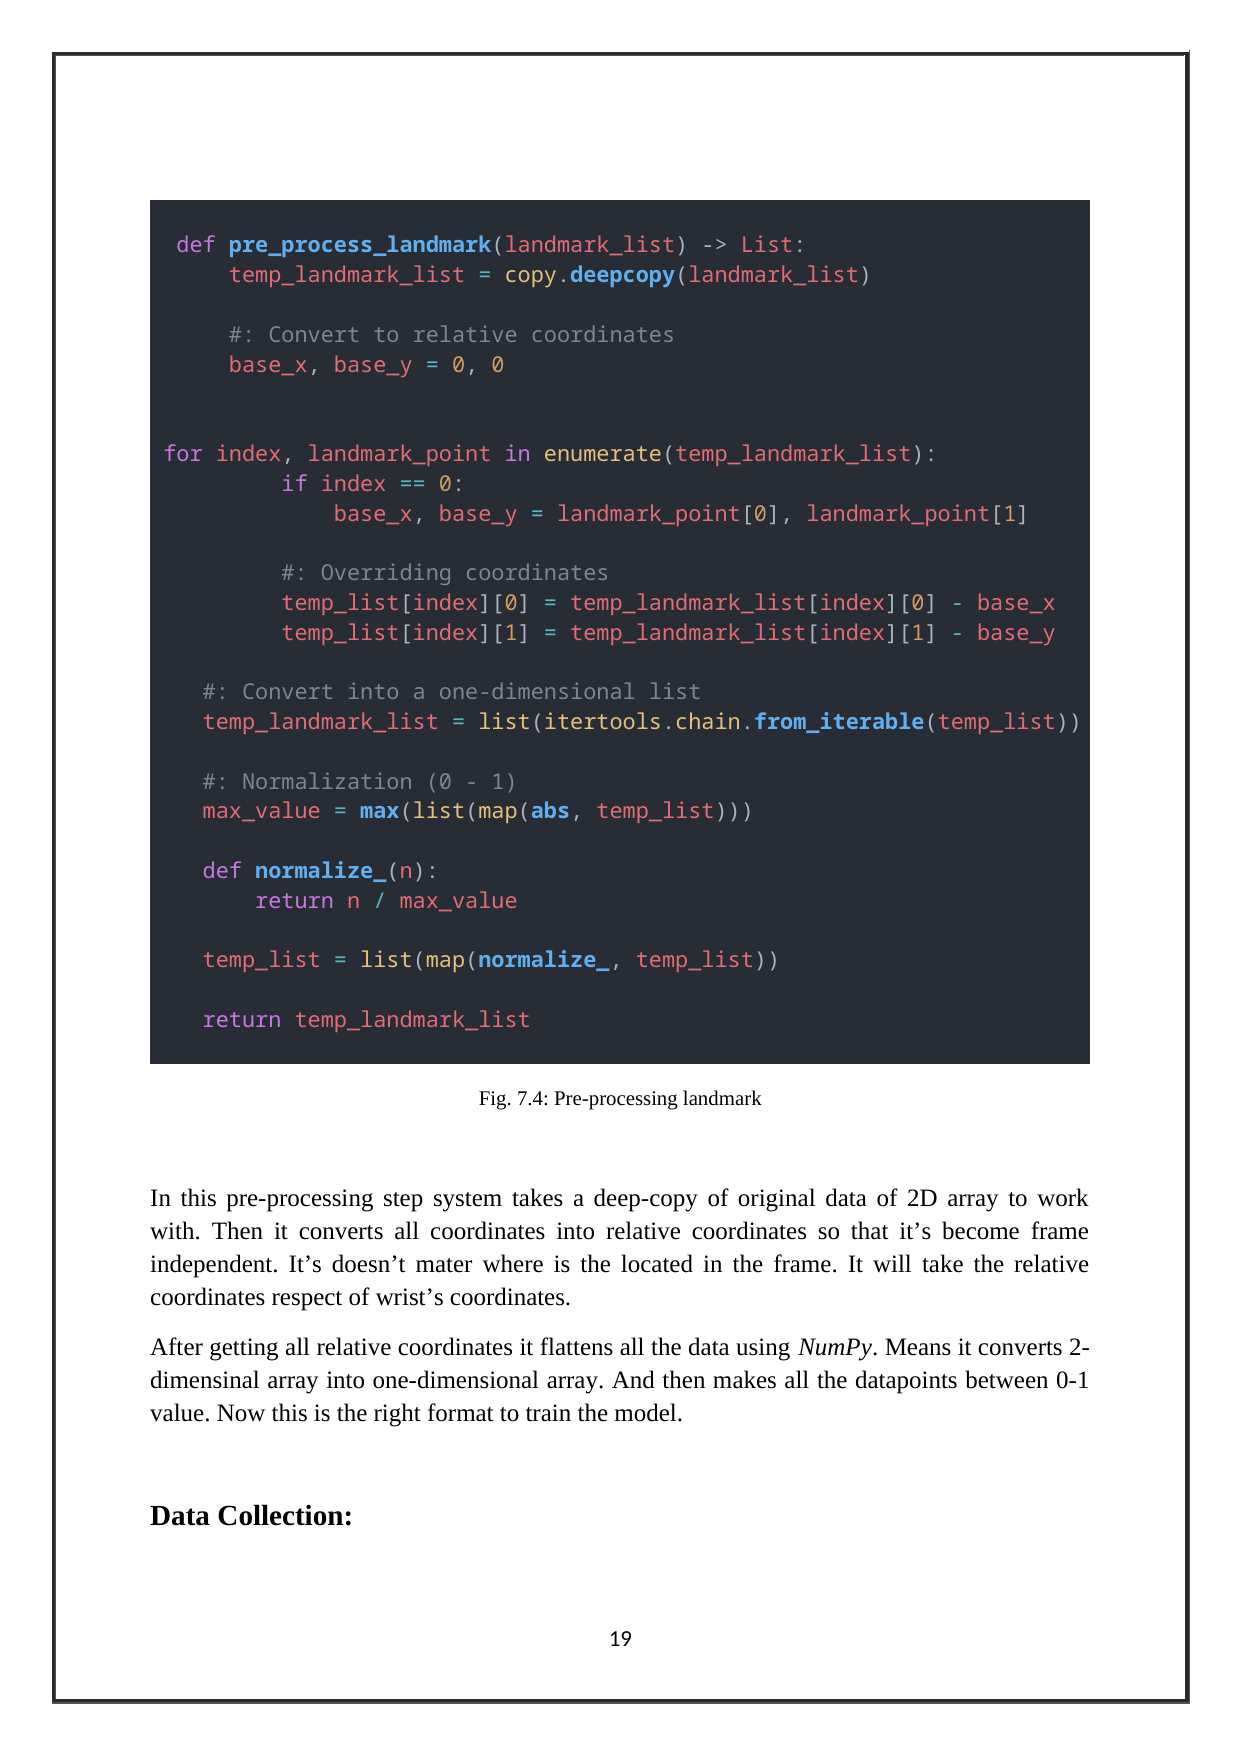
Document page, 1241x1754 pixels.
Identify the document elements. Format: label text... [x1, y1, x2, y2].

text max_value = max(list(map(abs, temp_list))) [150, 796, 1090, 825]
text temp_list[index][1] = temp_landmark_list[index][1] - base_y [150, 617, 1090, 647]
text #: Convert into a one-dimensional list [150, 676, 1090, 706]
text temp_landmark_list = copy.deepcopy(landmark_list) [150, 259, 1090, 289]
text temp_list[index][0] = temp_landmark_list[index][0] - base_x [150, 587, 1090, 617]
text temp_list = list(map(normalize_, temp_list)) [150, 944, 1090, 974]
text Data Collection: [150, 1498, 1090, 1531]
text if index == 0: [150, 468, 1090, 498]
text def pre_process_landmark(landmark_list) -> List: [150, 229, 1090, 259]
text return temp_landmark_list [150, 1004, 1090, 1034]
text return n / max_value [150, 885, 1090, 915]
text #: Normalization (0 - 1) [150, 766, 1090, 796]
text for index, landmark_point in enumerate(temp_landmark_list): [150, 438, 1090, 468]
text def normalize_(n): [150, 855, 1090, 885]
text #: Convert to relative coordinates [150, 319, 1090, 349]
text In this pre-processing step system takes a deep-copy of original data of 2D array to work with. Then it converts all coordinates into relative coordinates so that it’s become frame independent. It’s doesn’t mater where is the located in the frame. It will take the relative coordinates respect of wrist’s coordinates. [150, 1183, 1090, 1311]
text base_x, base_y = 0, 0 [150, 349, 1090, 378]
text After getting all relative coordinates it flattens all the data using NumPy. Means it converts 2-dimensinal array into one-dimensional array. And then makes all the datapoints between 0-1 value. Now this is the right format to train the model. [150, 1332, 1090, 1427]
text base_x, base_y = landmark_point[0], landmark_point[1] [150, 498, 1090, 527]
text temp_landmark_list = list(itertools.chain.from_iterable(temp_list)) [150, 706, 1090, 736]
text #: Overriding coordinates [150, 557, 1090, 587]
